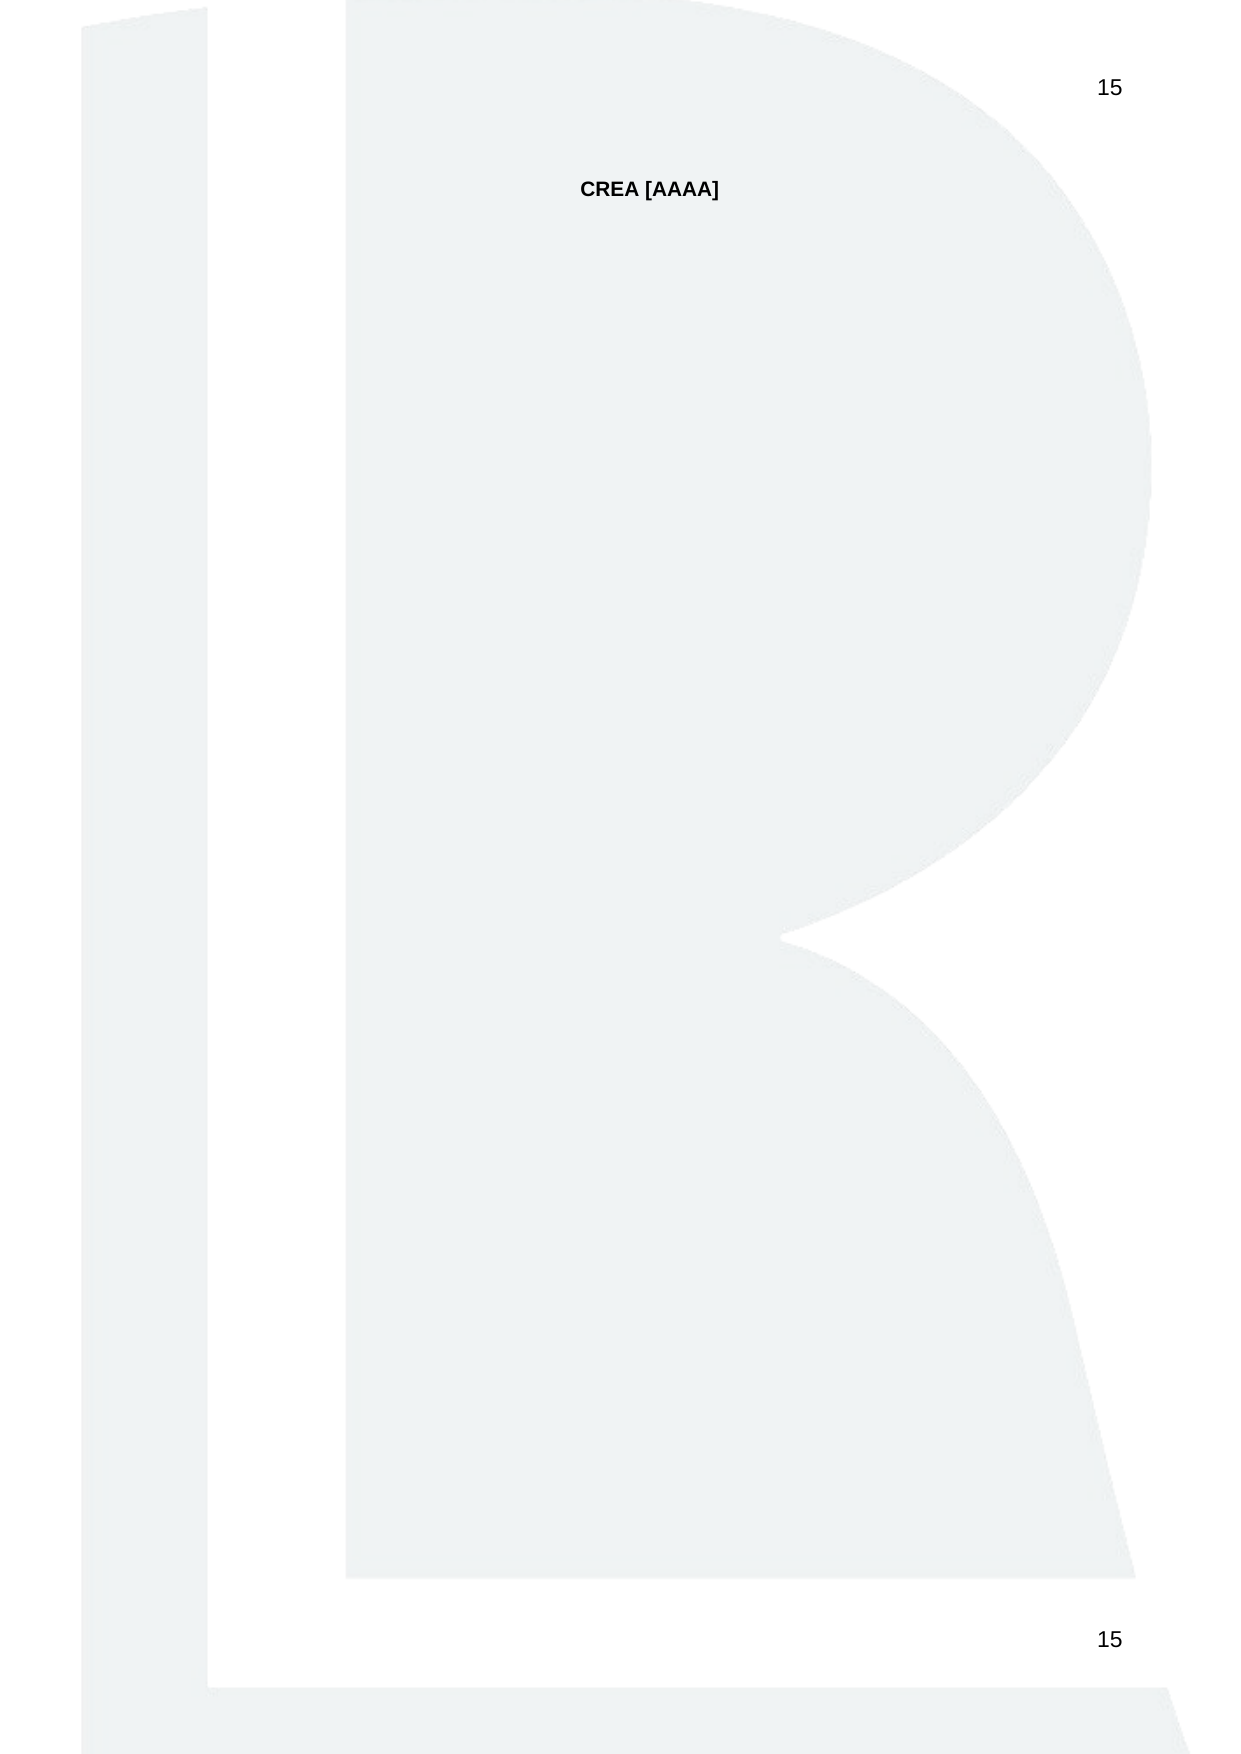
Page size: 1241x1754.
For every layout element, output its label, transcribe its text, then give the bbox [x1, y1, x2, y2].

text CREA [AAAA] [177, 177, 1122, 201]
